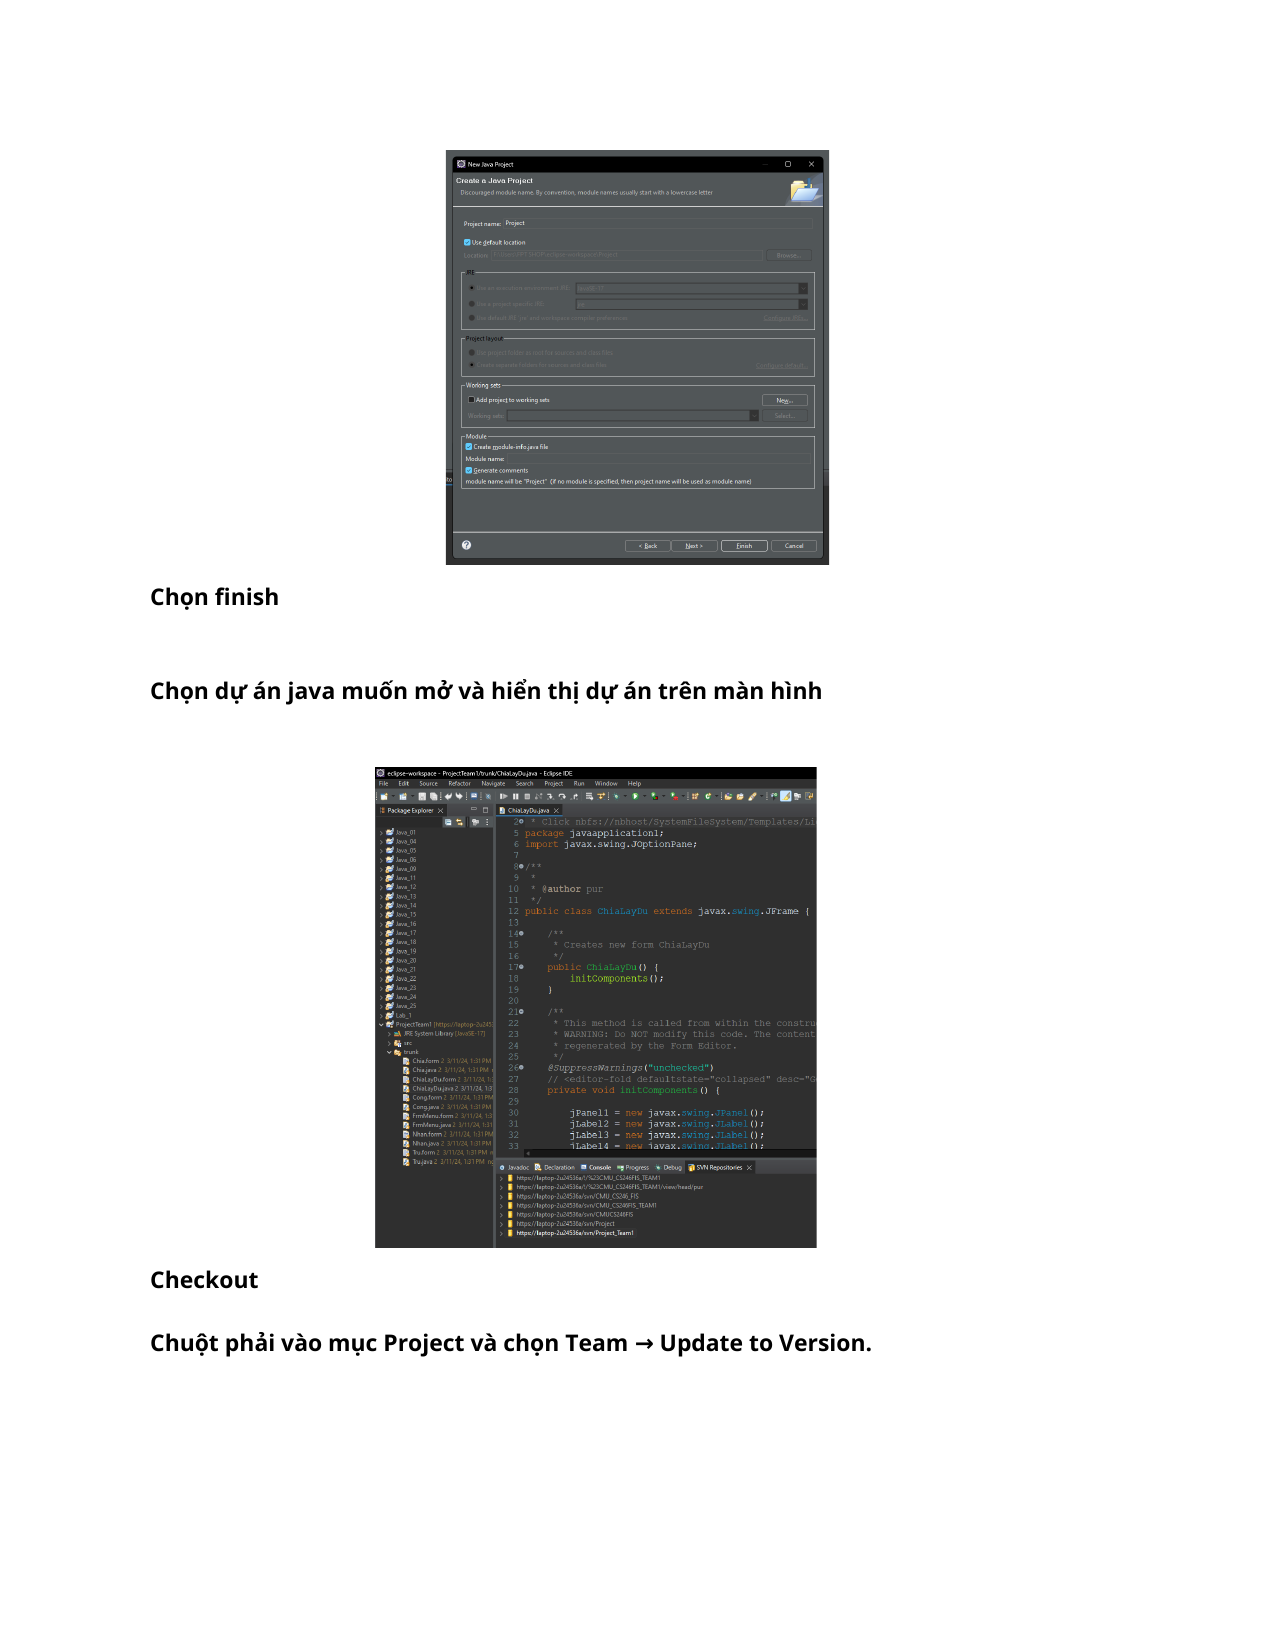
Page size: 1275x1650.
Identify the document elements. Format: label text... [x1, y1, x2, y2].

text Chọn finish [150, 581, 1125, 612]
picture [375, 767, 817, 1248]
text Chuột phải vào mục Project và chọn Team → Update to Version. [150, 1327, 1125, 1358]
text Checkout [150, 1264, 1125, 1295]
text Chọn dự án java muốn mở và hiển thị dự án trên màn hình [150, 674, 1125, 706]
picture [445, 150, 830, 565]
